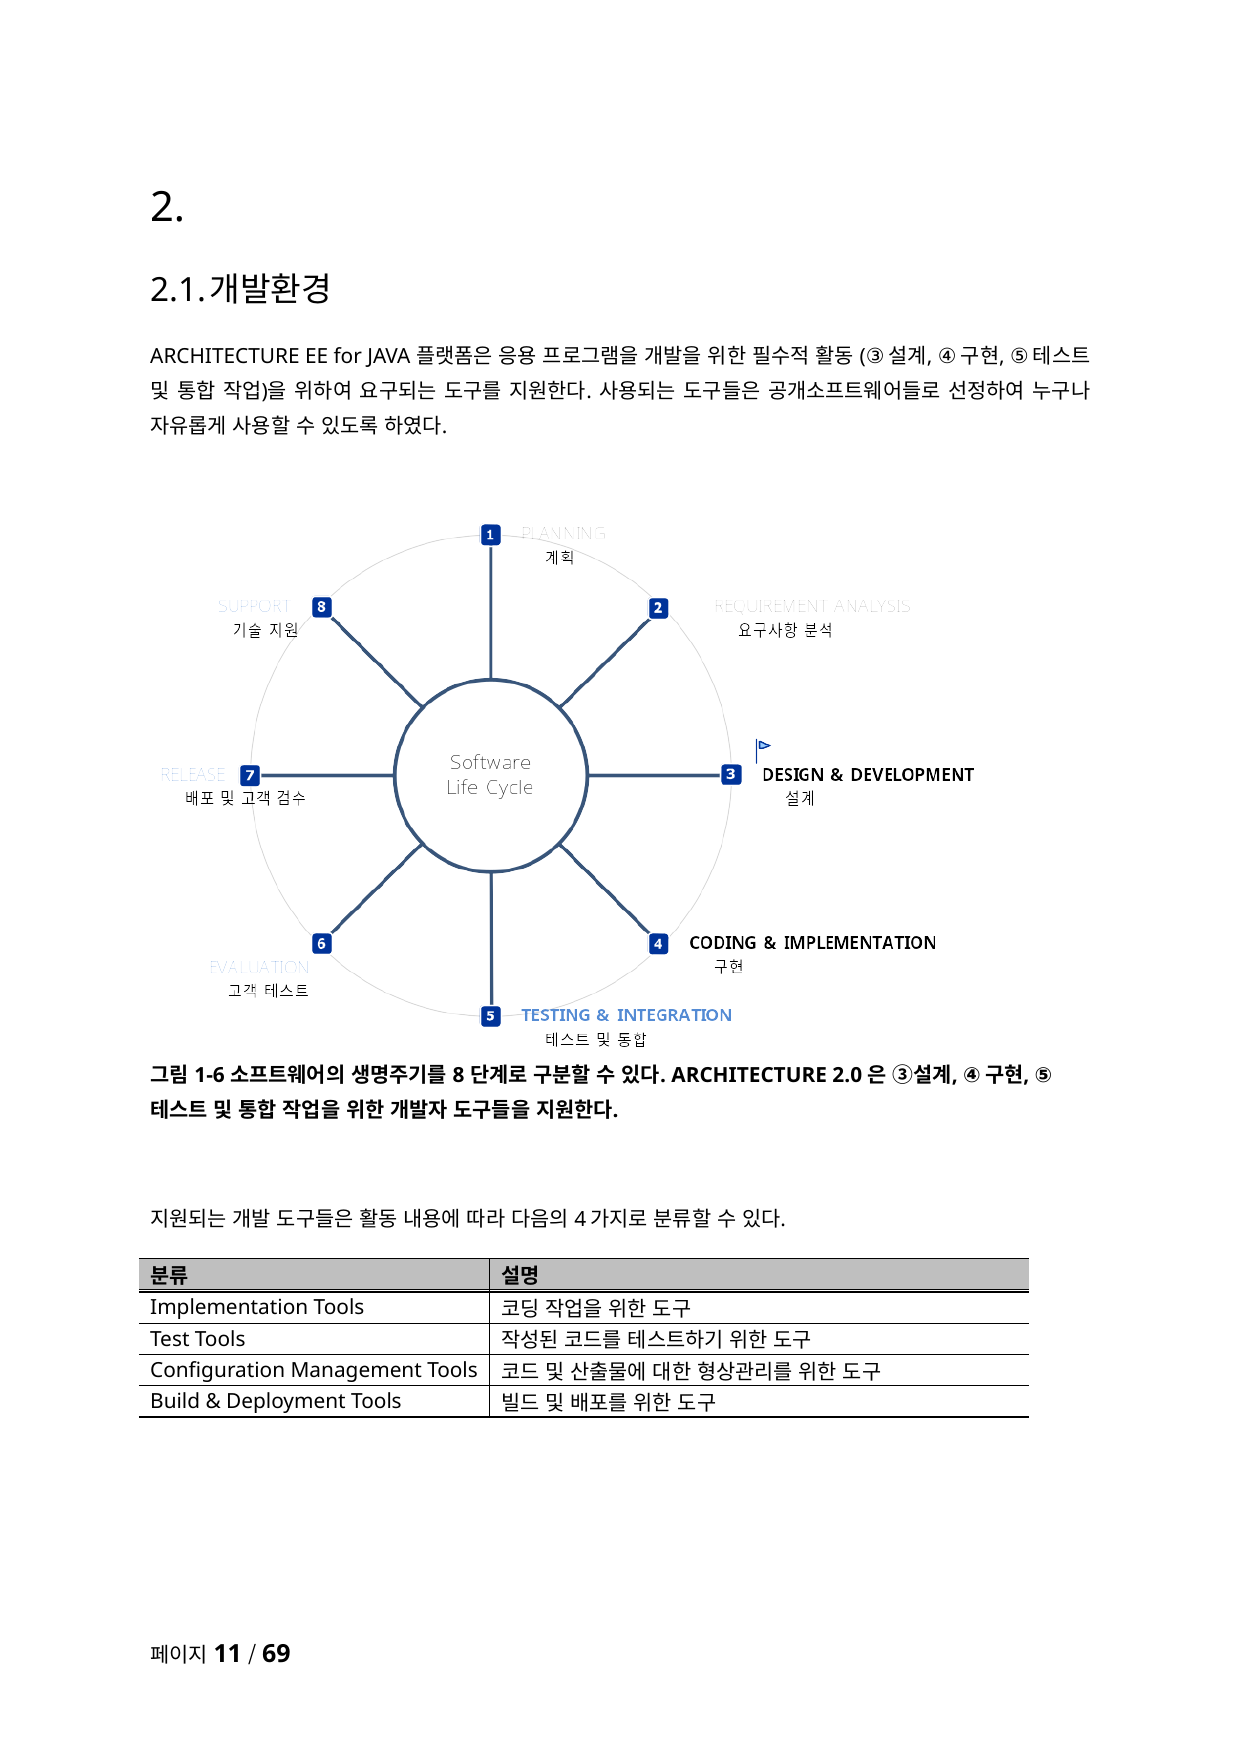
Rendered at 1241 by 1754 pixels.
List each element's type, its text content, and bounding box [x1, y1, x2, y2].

table_header 설명 [490, 1259, 1029, 1289]
table_cell 빌드 및 배포를 위한 도구 [490, 1386, 1029, 1416]
text 지원되는 개발 도구들은 활동 내용에 따라 다음의 4가지로 분류할 수 있다. [150, 1202, 1090, 1233]
table_cell 작성된 코드를 테스트하기 위한 도구 [490, 1324, 1029, 1354]
table_cell 코딩 작업을 위한 도구 [490, 1293, 1029, 1323]
text ARCHITECTURE EE for JAVA 플랫폼은 응용 프로그램을 개발을 위한 필수적 활동 (③설계, ④구현, ⑤테스트 및 통합 작업)을 위하여 요구되는 도구를 지원한다. 사용되는 도구들은 공개소프트웨어들로 선정하여 누구나 자유롭게 사용할 수 있도록 하였다. [150, 340, 1090, 439]
table_cell 코드 및 산출물에 대한 형상관리를 위한 도구 [490, 1355, 1029, 1385]
table_cell Implementation Tools [139, 1293, 489, 1323]
table_header 분류 [139, 1259, 489, 1289]
table_cell Configuration Management Tools [139, 1355, 489, 1385]
table_cell Build & Deployment Tools [139, 1386, 489, 1416]
subtitle 개발환경 [150, 263, 1090, 312]
table_cell Test Tools [139, 1324, 489, 1354]
